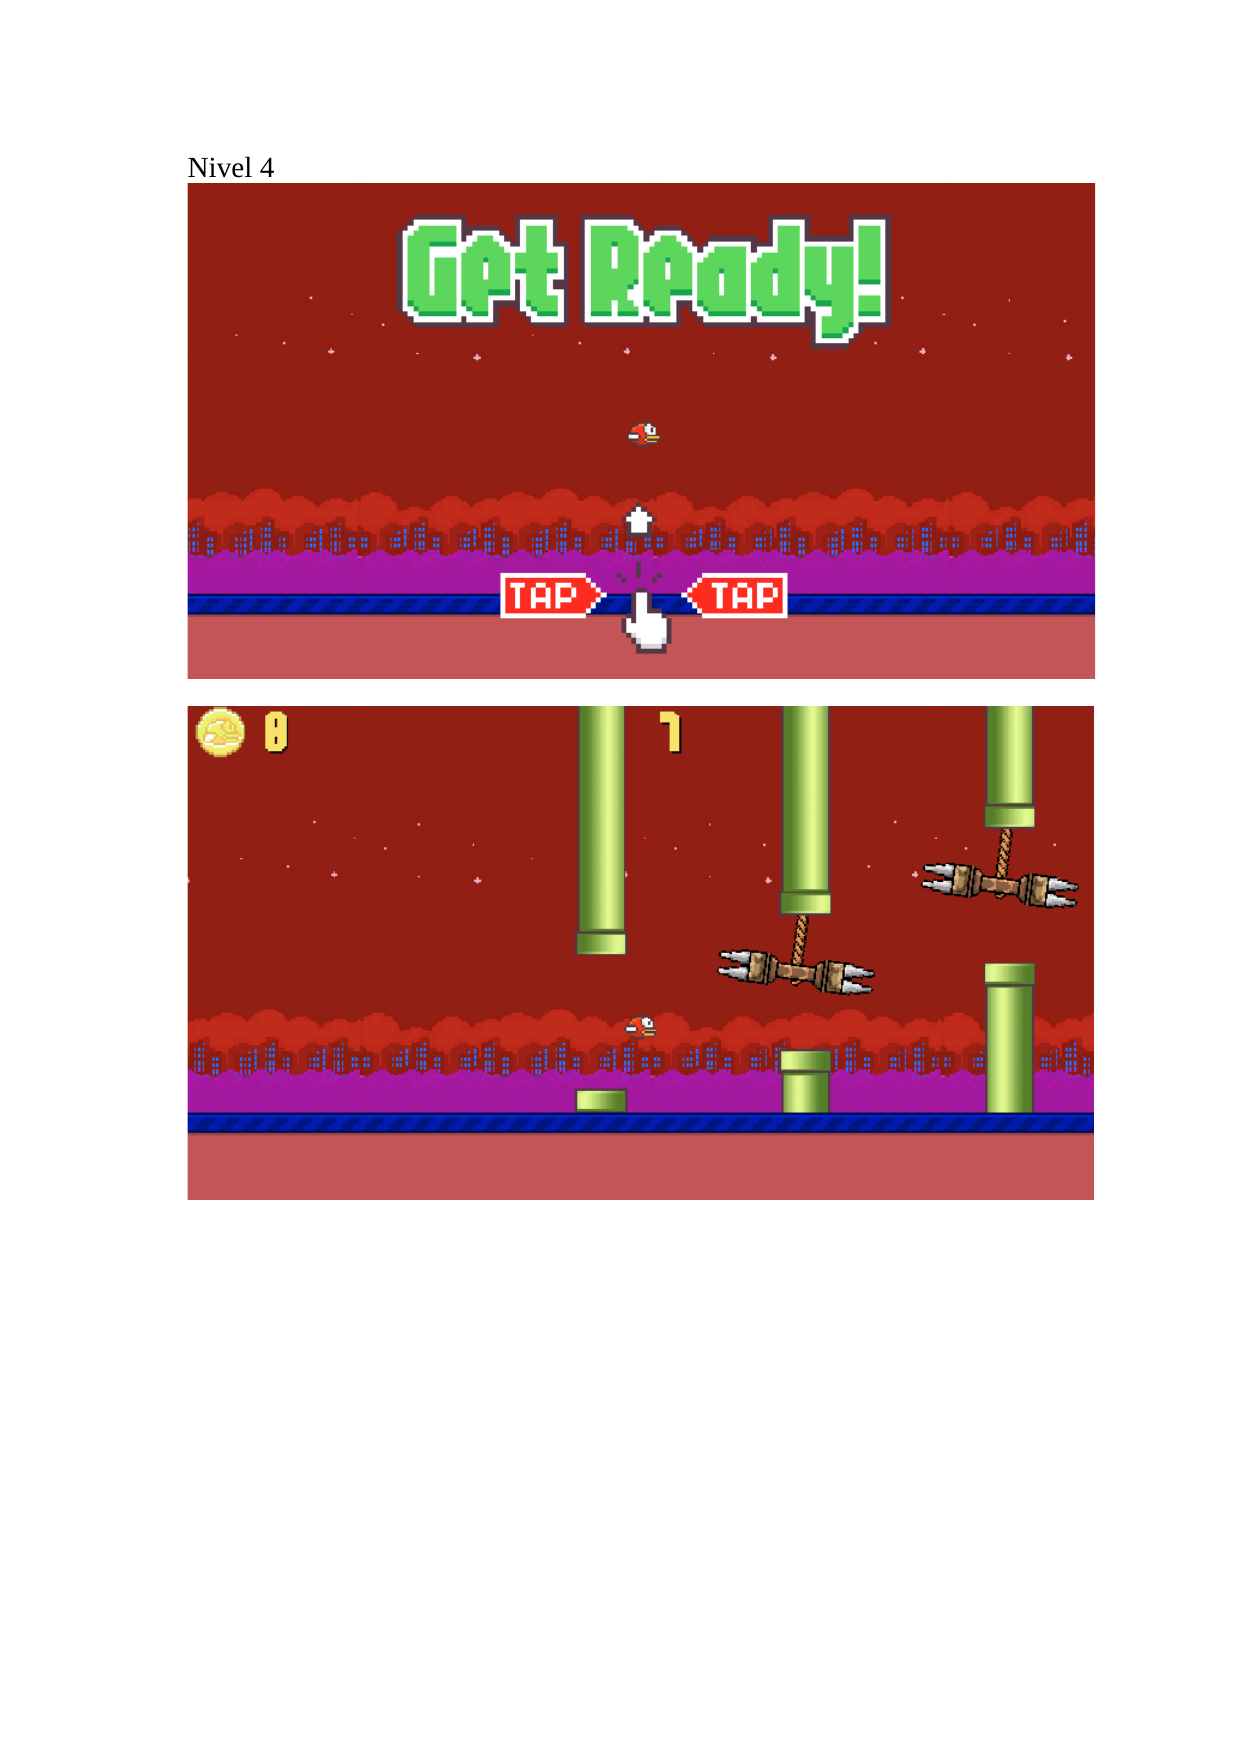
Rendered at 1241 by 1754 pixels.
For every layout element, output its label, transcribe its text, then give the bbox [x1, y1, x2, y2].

list Nivel 4 [187, 150, 1053, 183]
picture [187, 183, 1096, 679]
picture [187, 706, 1094, 1200]
